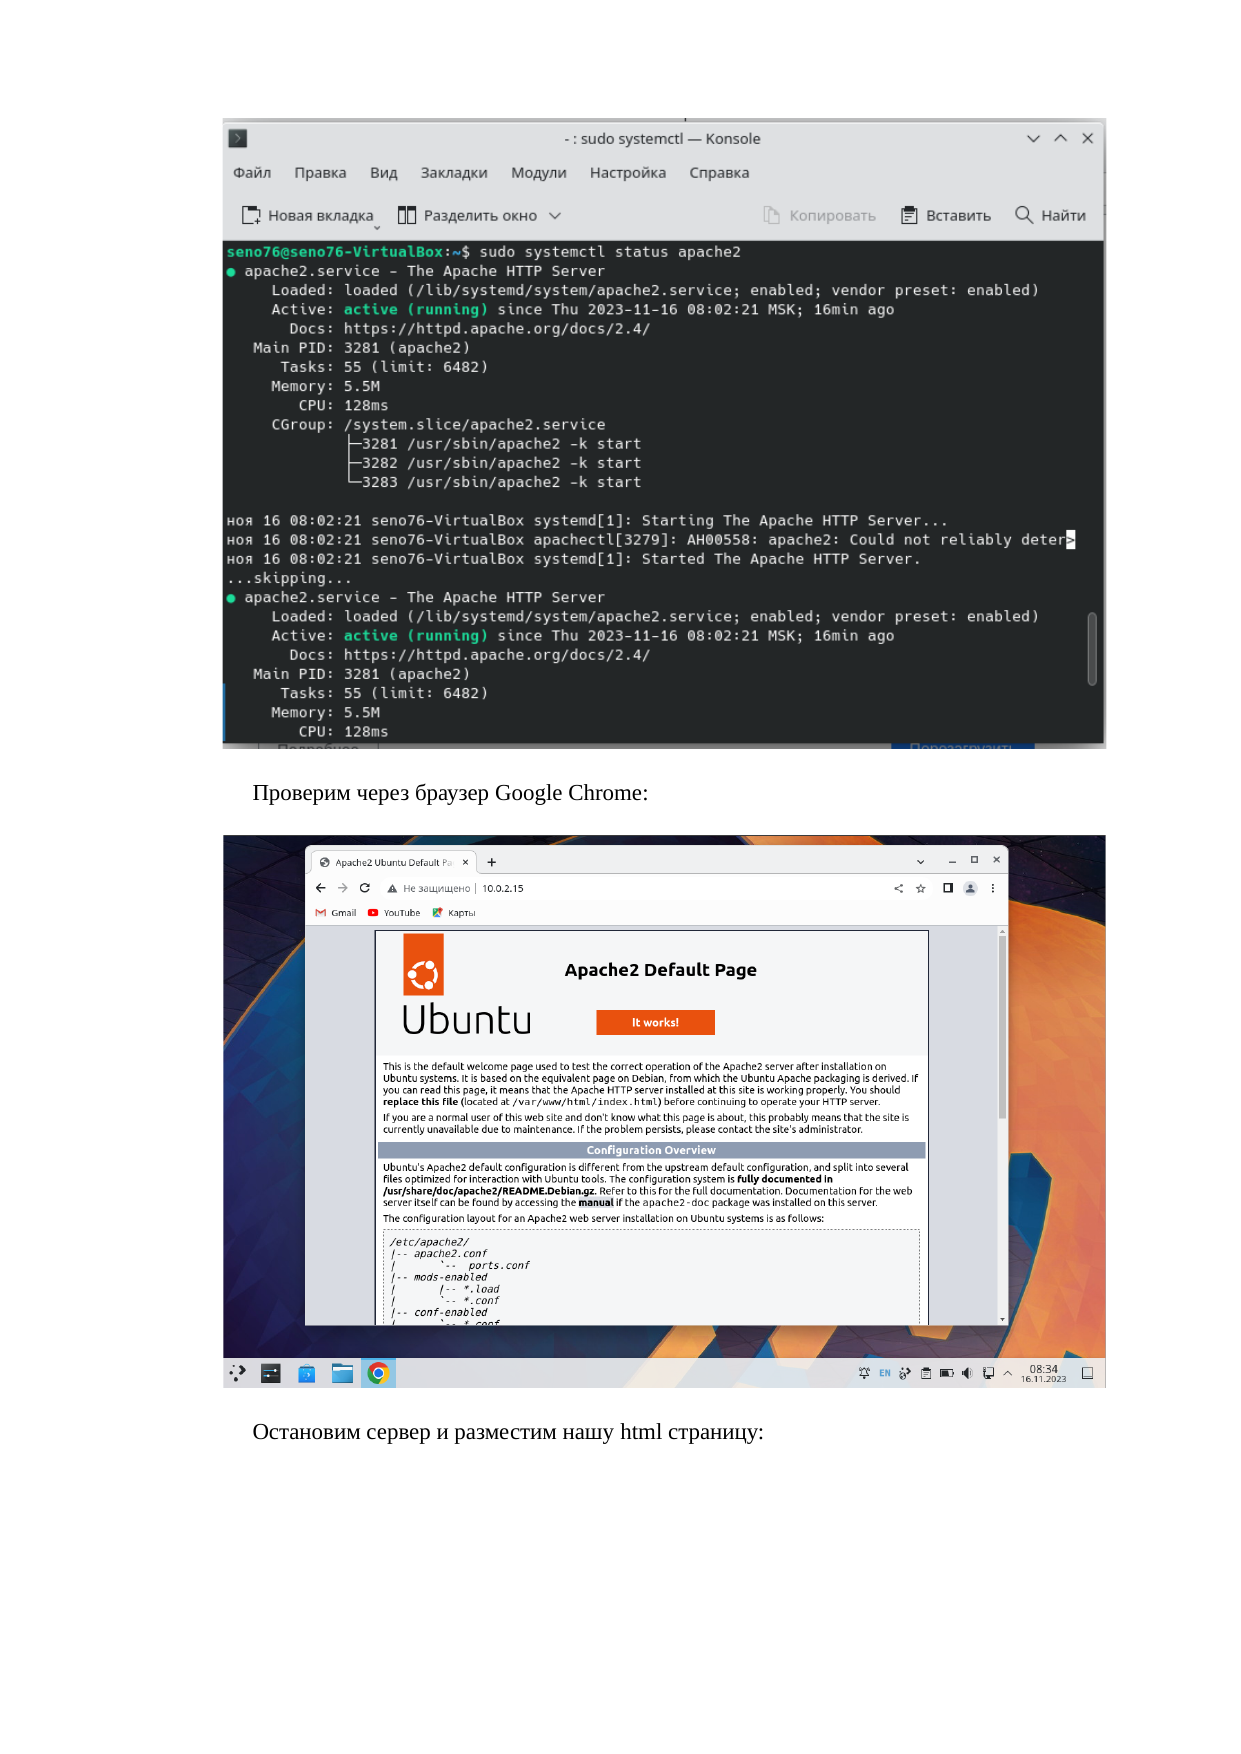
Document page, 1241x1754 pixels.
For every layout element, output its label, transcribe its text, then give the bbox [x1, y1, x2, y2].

picture [223, 835, 1106, 1388]
picture [222, 118, 1107, 749]
list Остановим сервер и разместим нашу html страницу: [252, 1418, 1152, 1445]
list Проверим через браузер Google Chrome: [252, 779, 1152, 805]
